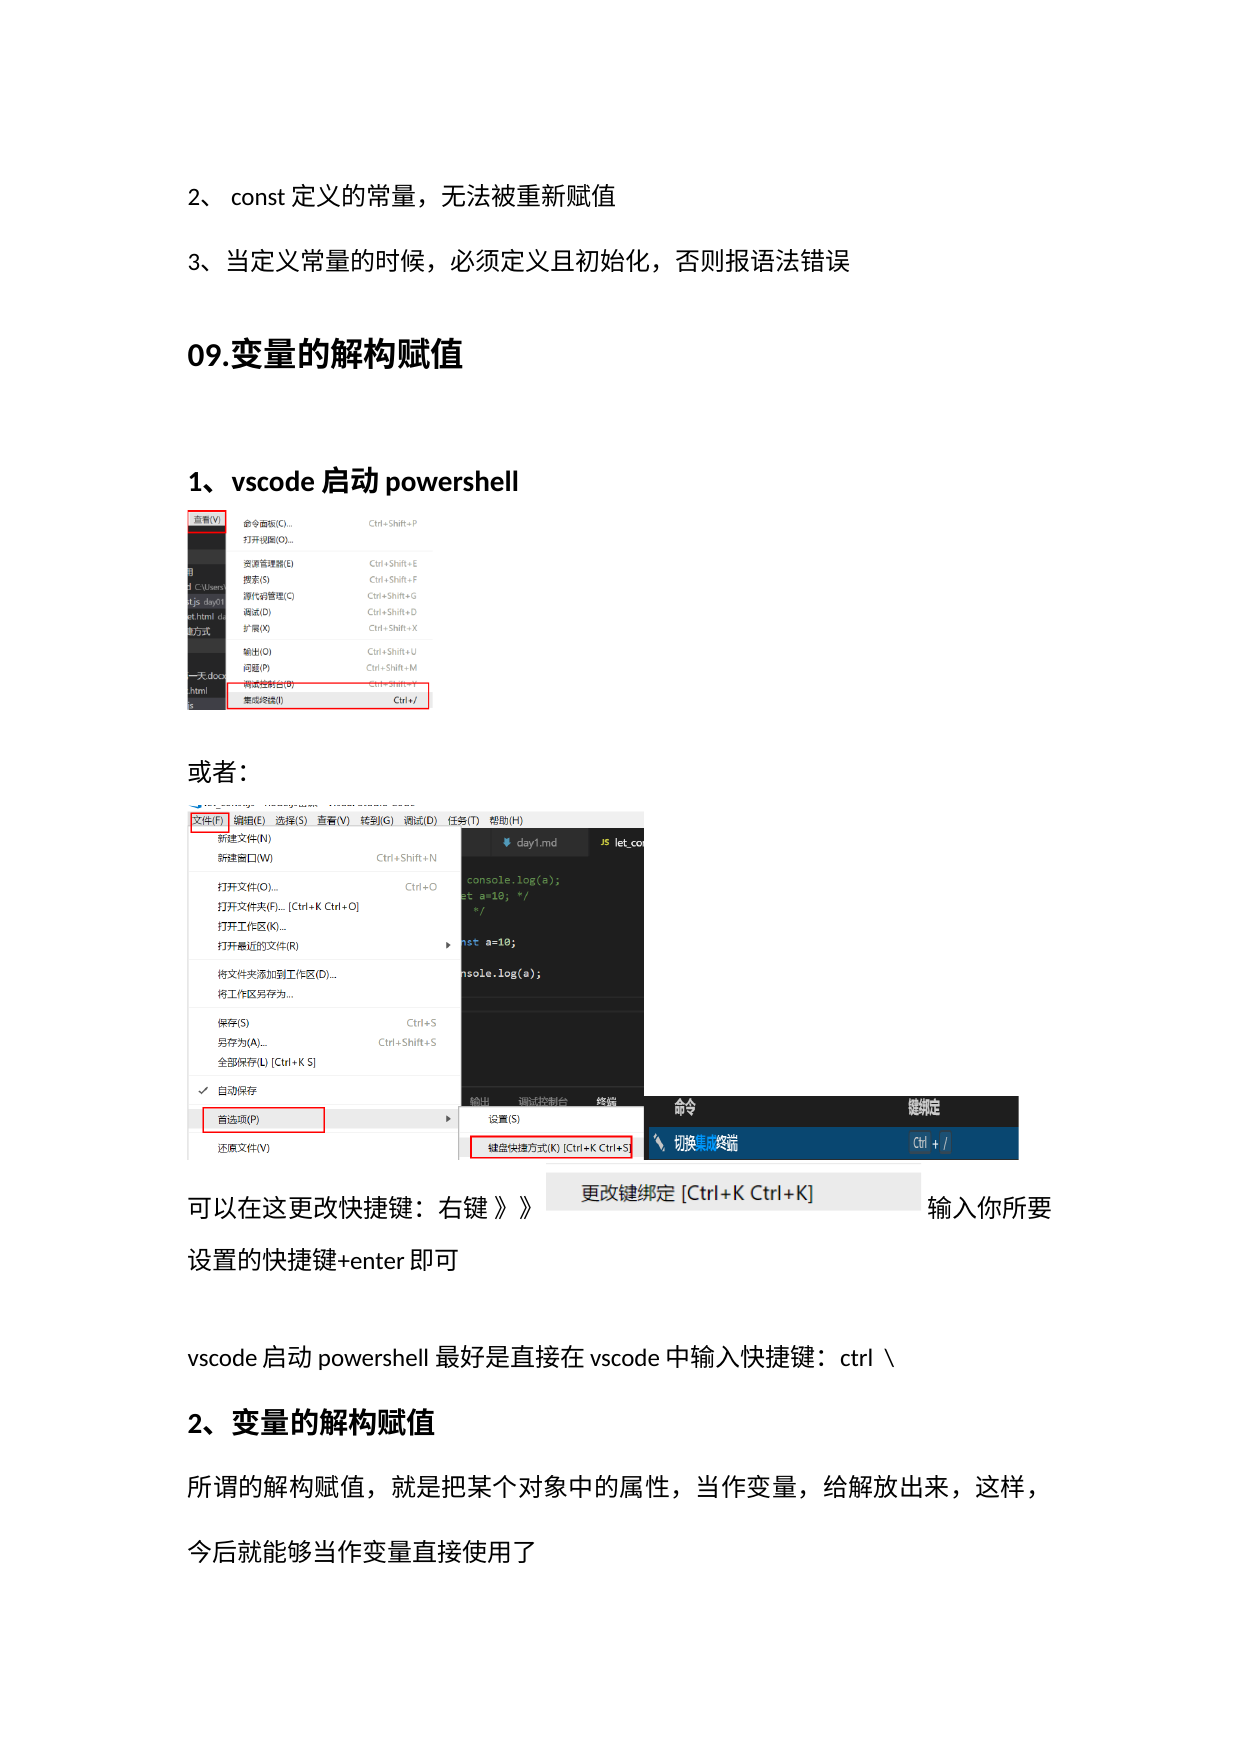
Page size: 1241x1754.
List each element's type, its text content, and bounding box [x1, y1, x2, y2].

picture [187, 510, 433, 710]
list 1、vscode启动powershell [187, 446, 1053, 511]
list 2、 const 定义的常量，无法被重新赋值 [187, 162, 1053, 227]
list 所谓的解构赋值，就是把某个对象中的属性，当作变量，给解放出来，这样，今后就能够当作变量直接使用了 [187, 1453, 1053, 1583]
list 可以在这更改快捷键：右键 》》 输入你所要设置的快捷键+enter即可 [187, 1161, 1053, 1291]
list 3、当定义常量的时候，必须定义且初始化，否则报语法错误 [187, 227, 1053, 292]
subtitle 09.变量的解构赋值 [187, 319, 1053, 384]
picture [546, 1161, 922, 1218]
list 2、变量的解构赋值 [187, 1388, 1053, 1453]
list 或者： [187, 738, 1053, 803]
list vscode启动powershell 最好是直接在vscode中输入快捷键：ctrl \ [187, 1323, 1053, 1388]
picture [187, 805, 1019, 1160]
